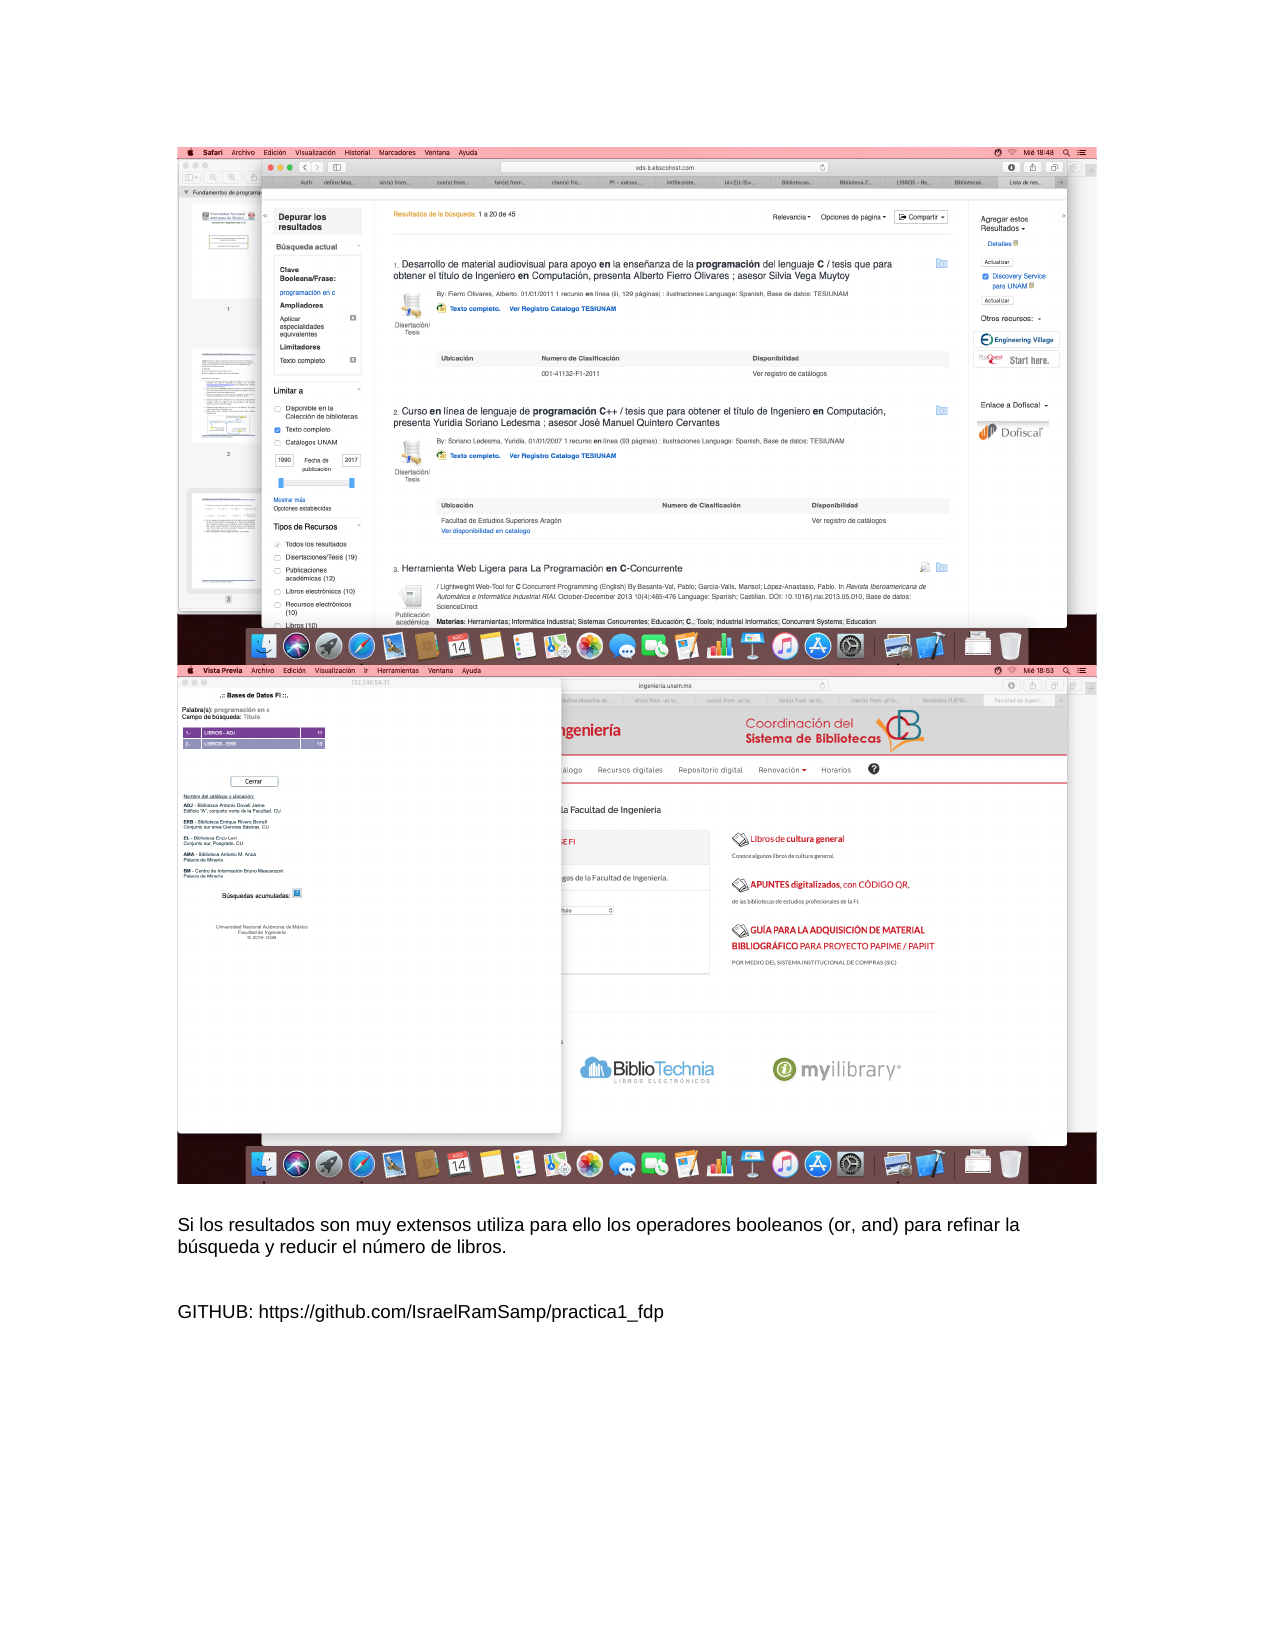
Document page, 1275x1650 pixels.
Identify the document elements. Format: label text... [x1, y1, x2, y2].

picture [177, 147, 1097, 1184]
text GITHUB: https://github.com/IsraelRamSamp/practica1_fdp [177, 1300, 1098, 1322]
text Si los resultados son muy extensos utiliza para ello los operadores booleanos (or, and) para refinar la búsqueda y reducir el número de libros. [177, 1214, 1098, 1257]
